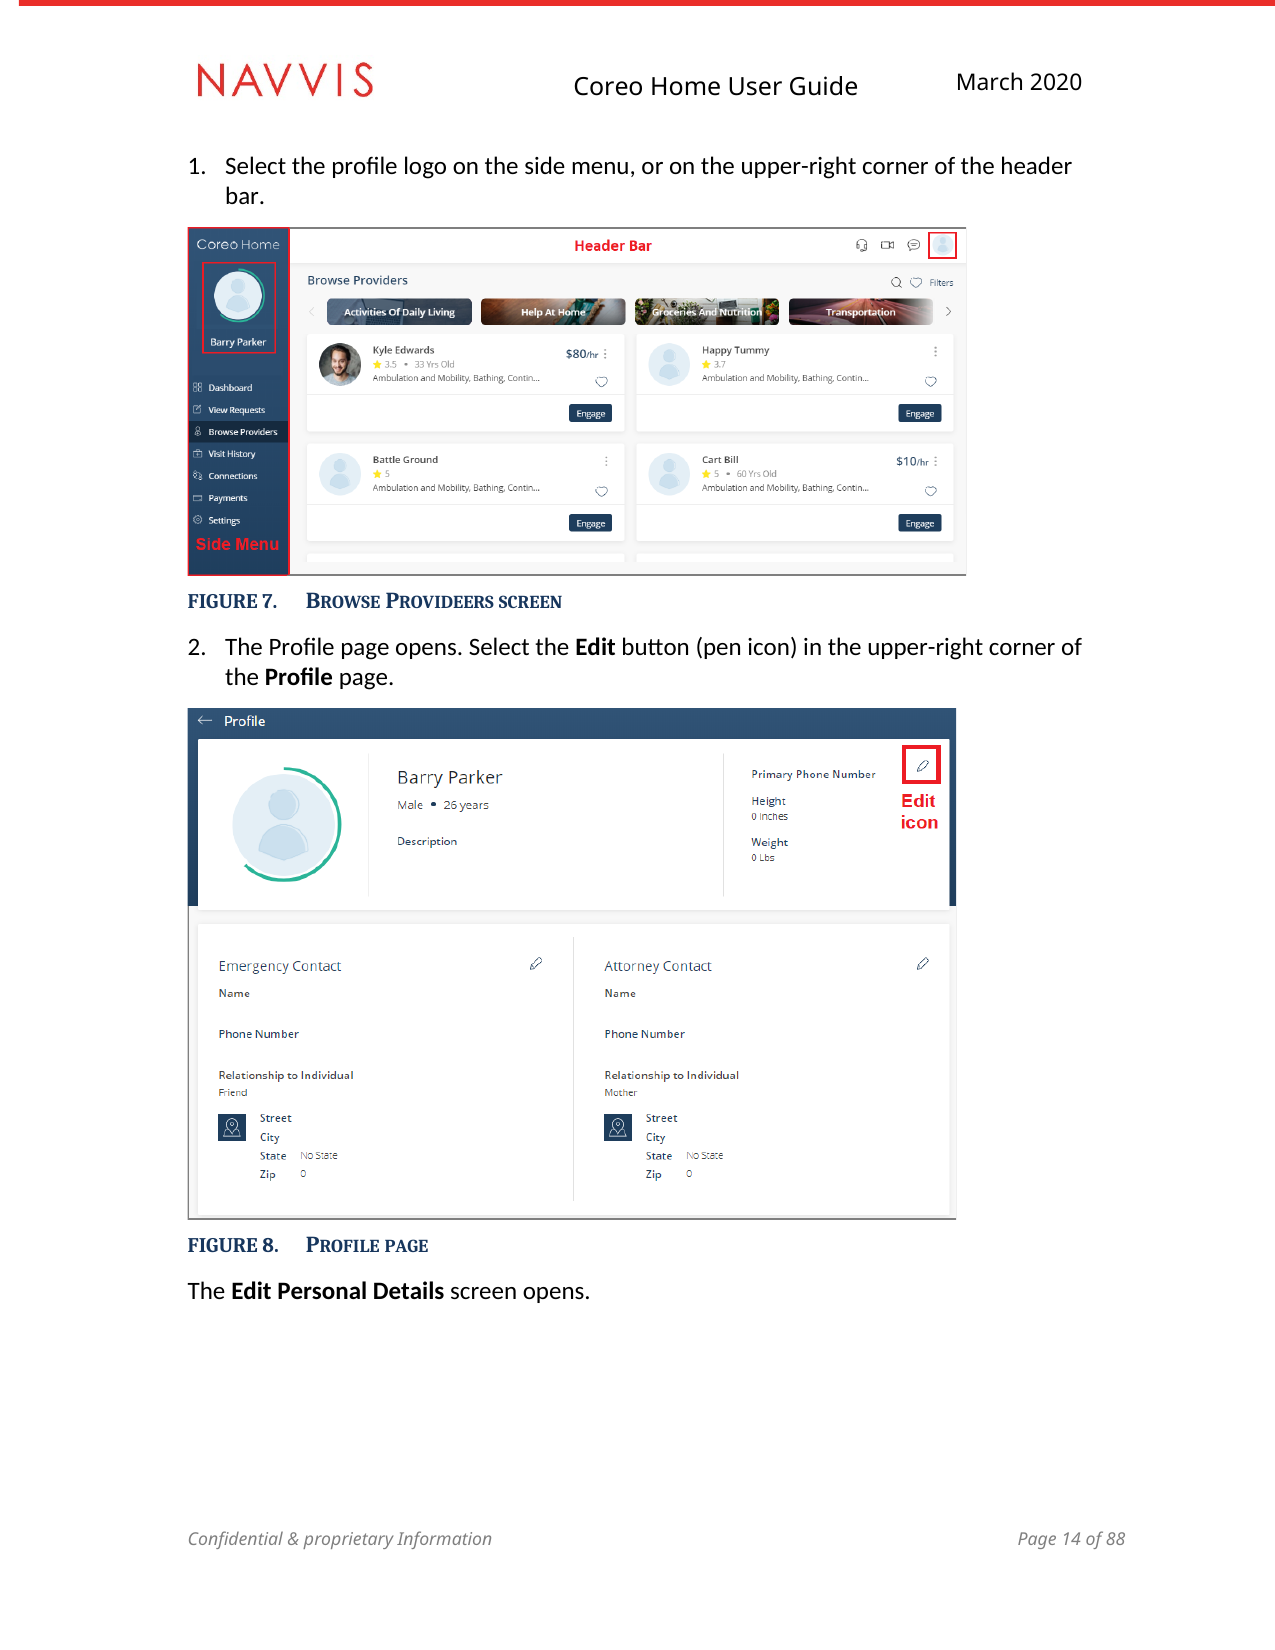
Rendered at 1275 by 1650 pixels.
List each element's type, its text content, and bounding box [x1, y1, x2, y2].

list Select the profile logo on the side menu, or on the upper-right corner of the header bar. [187, 150, 1087, 211]
picture [187, 227, 967, 576]
text The Edit Personal Details screen opens. [187, 1275, 1087, 1306]
text Profile page [187, 1232, 1087, 1259]
picture [187, 708, 957, 1220]
picture [187, 55, 383, 104]
text Browse Provideers screen [187, 588, 1087, 614]
list The Profile page opens. Select the Edit button (pen icon) in the upper-right corner of the Profile page. [187, 631, 1087, 692]
